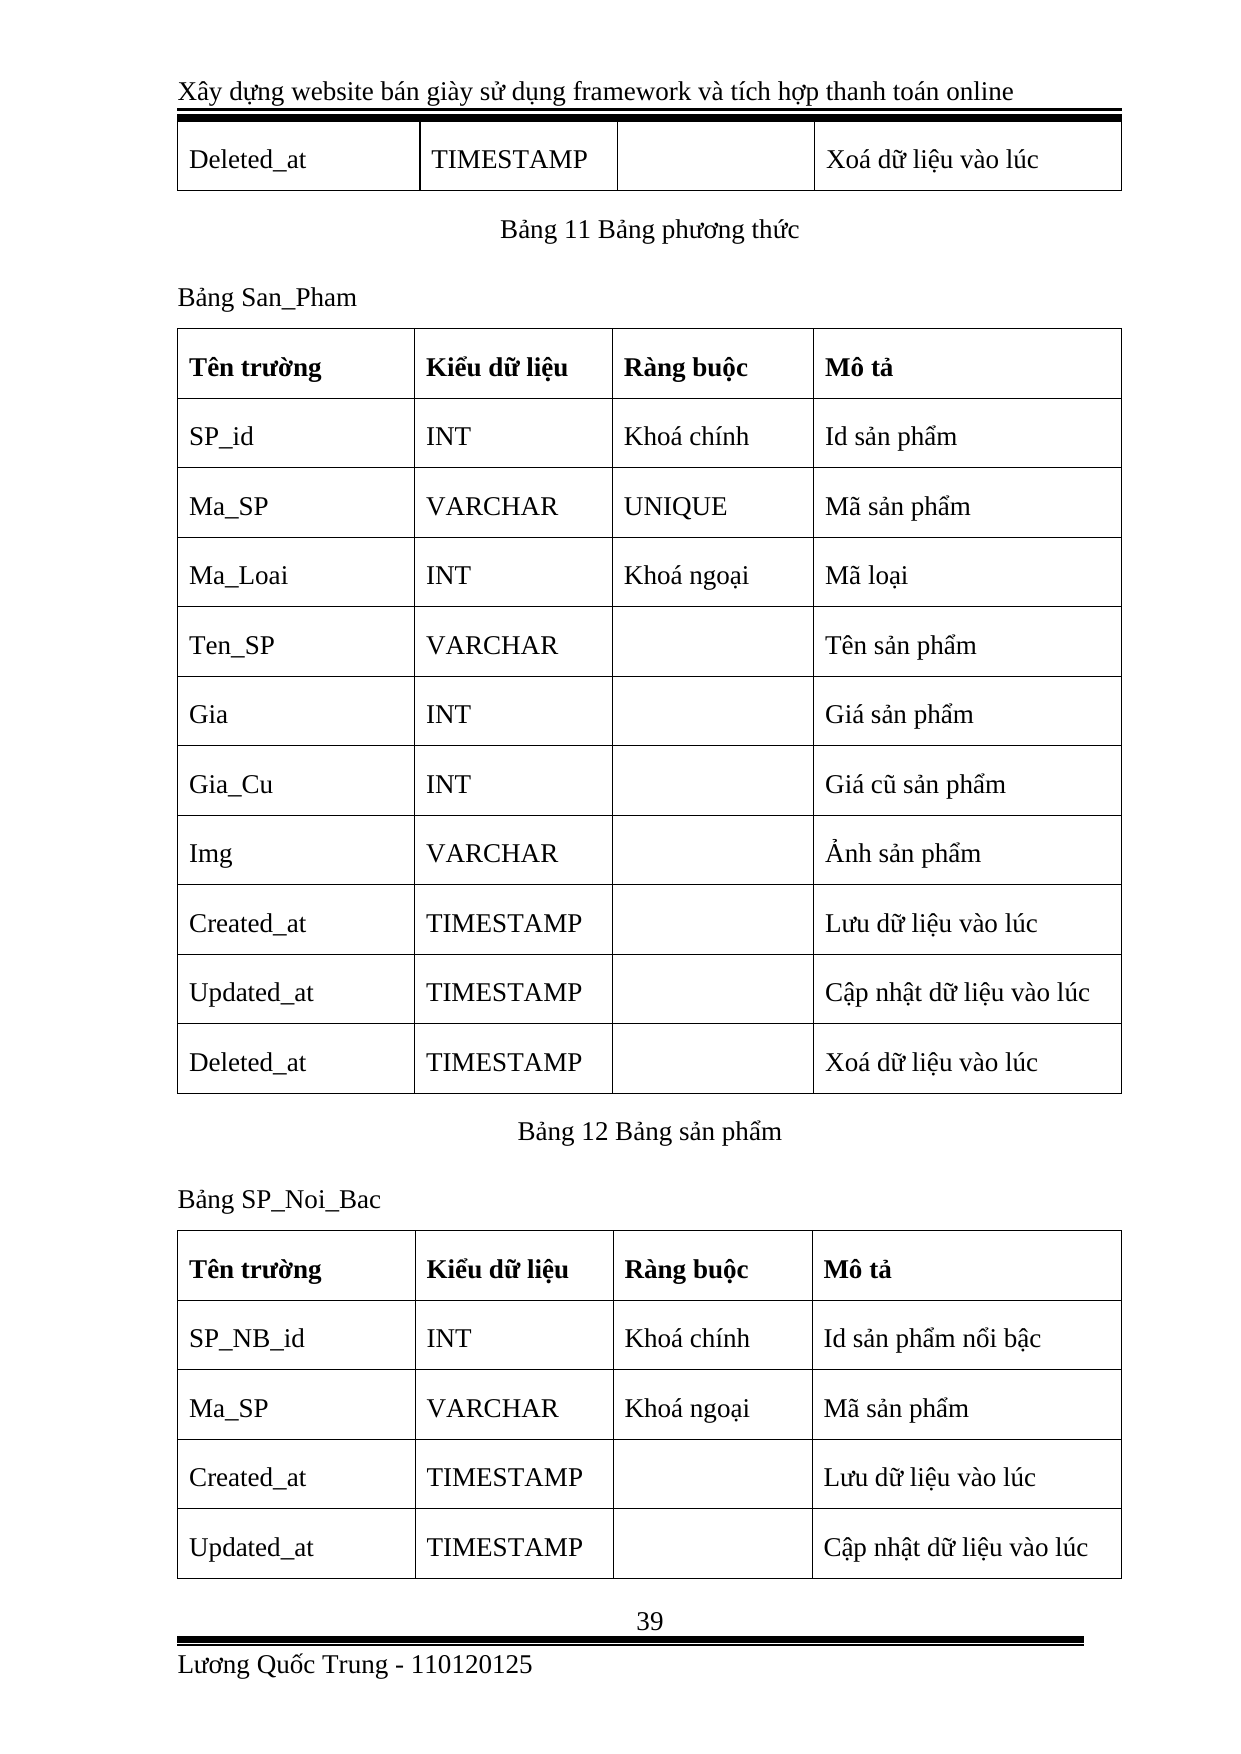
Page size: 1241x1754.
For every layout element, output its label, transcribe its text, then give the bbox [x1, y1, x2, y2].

table_cell SP_id [178, 399, 414, 467]
table_cell Khoá ngoại [613, 538, 813, 606]
table_cell Cập nhật dữ liệu vào lúc [814, 955, 1121, 1023]
table_cell VARCHAR [415, 816, 612, 884]
table_cell [613, 816, 813, 884]
table_cell Ma_SP [178, 1370, 415, 1439]
table_header Ràng buộc [613, 329, 813, 398]
table_cell Ten_SP [178, 607, 414, 676]
table_cell INT [415, 746, 612, 814]
table_cell [613, 1024, 813, 1092]
table_cell TIMESTAMP [416, 1509, 613, 1578]
table_cell INT [415, 677, 612, 745]
table_cell Mã sản phẩm [813, 1370, 1121, 1439]
table_header Kiểu dữ liệu [416, 1231, 613, 1300]
table_cell Lưu dữ liệu vào lúc [813, 1440, 1121, 1508]
table_cell VARCHAR [415, 468, 612, 537]
table_cell [613, 885, 813, 953]
table_cell [613, 607, 813, 676]
table_cell Gia [178, 677, 414, 745]
table_header Ràng buộc [614, 1231, 812, 1300]
table_cell Updated_at [178, 1509, 415, 1578]
table_cell Lưu dữ liệu vào lúc [814, 885, 1121, 953]
table_cell Ảnh sản phẩm [814, 816, 1121, 884]
table_cell Giá sản phẩm [814, 677, 1121, 745]
table_cell Khoá chính [614, 1301, 812, 1369]
table_cell INT [415, 399, 612, 467]
table_cell TIMESTAMP [415, 885, 612, 953]
table_cell [613, 746, 813, 814]
table_cell Khoá ngoại [614, 1370, 812, 1439]
table_cell Created_at [178, 1440, 415, 1508]
table_cell INT [416, 1301, 613, 1369]
table_cell Xoá dữ liệu vào lúc [814, 1024, 1121, 1092]
table_cell Id sản phẩm nổi bậc [813, 1301, 1121, 1369]
table_cell Xoá dữ liệu vào lúc [815, 122, 1121, 190]
table_cell Img [178, 816, 414, 884]
table_cell TIMESTAMP [421, 122, 617, 190]
table_cell SP_NB_id [178, 1301, 415, 1369]
text Bảng SP_Noi_Bac [177, 1184, 1122, 1215]
table_cell Updated_at [178, 955, 414, 1023]
table_header Mô tả [814, 329, 1121, 398]
table_cell TIMESTAMP [415, 955, 612, 1023]
table_cell Tên sản phẩm [814, 607, 1121, 676]
table_header Mô tả [813, 1231, 1121, 1300]
table_cell VARCHAR [415, 607, 612, 676]
table_cell Khoá chính [613, 399, 813, 467]
table_cell Mã sản phẩm [814, 468, 1121, 537]
table_cell VARCHAR [416, 1370, 613, 1439]
table_header Kiểu dữ liệu [415, 329, 612, 398]
table_cell [613, 955, 813, 1023]
table_cell Deleted_at [178, 122, 419, 190]
table_cell [614, 1509, 812, 1578]
table_cell Ma_SP [178, 468, 414, 537]
table_header Tên trường [178, 329, 414, 398]
table_cell Ma_Loai [178, 538, 414, 606]
table_cell [618, 122, 814, 190]
table_cell Mã loại [814, 538, 1121, 606]
table_header Tên trường [178, 1231, 415, 1300]
table_cell Cập nhật dữ liệu vào lúc [813, 1509, 1121, 1578]
table_cell TIMESTAMP [415, 1024, 612, 1092]
table_cell Deleted_at [178, 1024, 414, 1092]
table_cell Id sản phẩm [814, 399, 1121, 467]
table_cell Giá cũ sản phẩm [814, 746, 1121, 814]
text Bảng San_Pham [177, 281, 1122, 313]
table_cell UNIQUE [613, 468, 813, 537]
table_cell [613, 677, 813, 745]
table_cell [614, 1440, 812, 1508]
table_cell TIMESTAMP [416, 1440, 613, 1508]
table_cell Gia_Cu [178, 746, 414, 814]
table_cell Created_at [178, 885, 414, 953]
table_cell INT [415, 538, 612, 606]
